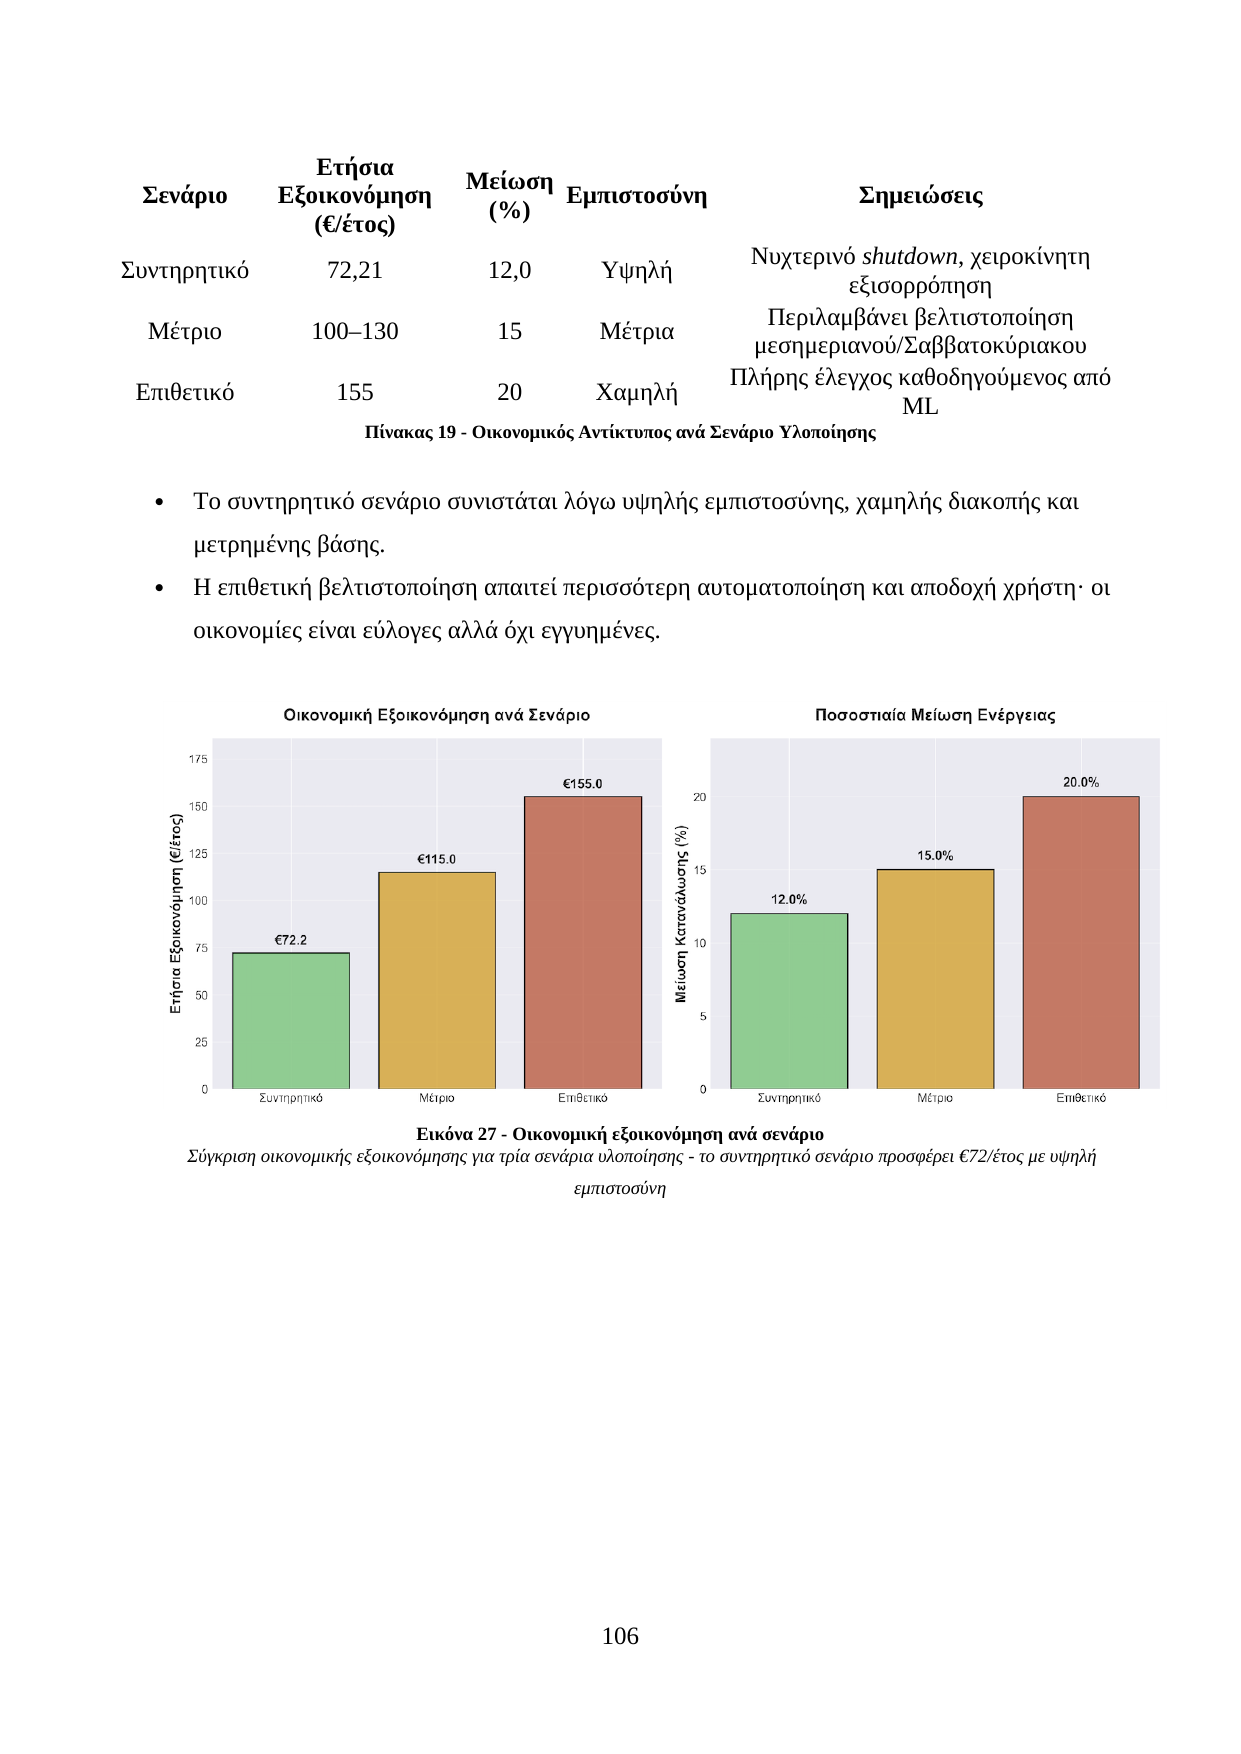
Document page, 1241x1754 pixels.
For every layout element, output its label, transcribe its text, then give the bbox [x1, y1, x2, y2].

list Η επιθετική βελτιστοποίηση απαιτεί περισσότερη αυτοματοποίηση και αποδοχή χρήστη· οι οικονομίες είναι εύλογες αλλά όχι εγγυημένες. [156, 572, 1122, 644]
text Σύγκριση οικονομικής εξοικονόμησης για τρία σενάρια υλοποίησης - το συντηρητικό σενάριο προσφέρει €72/έτος με υψηλή εμπιστοσύνη [118, 1144, 1122, 1198]
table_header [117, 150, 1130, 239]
text Πίνακας 19 - Οικονομικός Αντίκτυπος ανά Σενάριο Υλοποίησης [118, 421, 1122, 443]
list Το συντηρητικό σενάριο συνιστάται λόγω υψηλής εμπιστοσύνης, χαμηλής διακοπής και μετρημένης βάσης. [156, 486, 1122, 558]
picture [162, 701, 1167, 1109]
text Εικόνα 27 - Οικονομική εξοικονόμηση ανά σενάριο [118, 1123, 1122, 1144]
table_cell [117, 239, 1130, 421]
